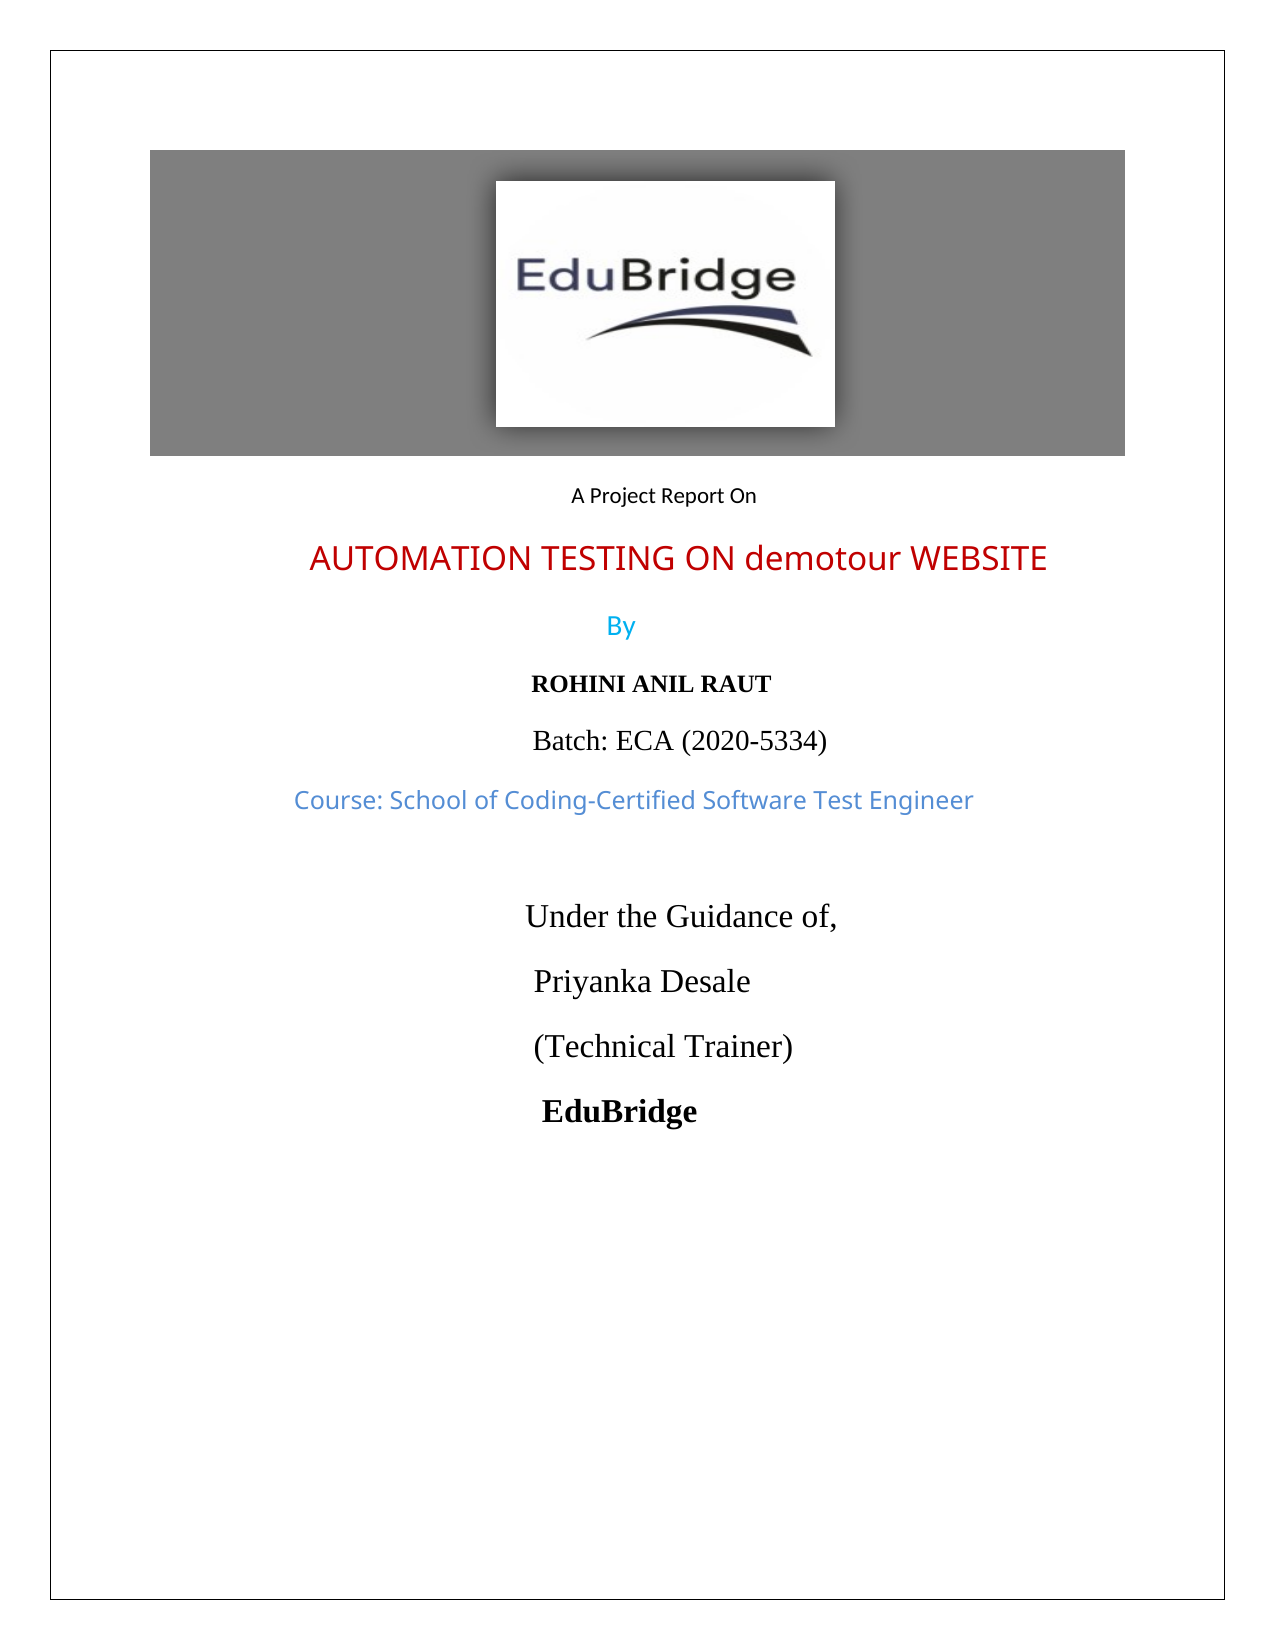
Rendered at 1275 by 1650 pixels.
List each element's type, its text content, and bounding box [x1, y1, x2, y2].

text Priyanka Desale [525, 961, 1125, 999]
text Under the Guidance of, [525, 896, 1125, 935]
text (Technical Trainer) [525, 1026, 1125, 1064]
picture [496, 181, 835, 427]
text Course: School of Coding-Certified Software Test Engineer [150, 782, 1125, 817]
text A Project Report On [450, 481, 1125, 509]
text AUTOMATION TESTING ON demotour WEBSITE [150, 534, 1125, 580]
text Rohini Anil Raut [450, 669, 1125, 698]
text EduBridge [525, 1091, 1125, 1129]
text Batch: ECA (2020-5334) [525, 723, 1125, 757]
text By [600, 607, 1125, 643]
